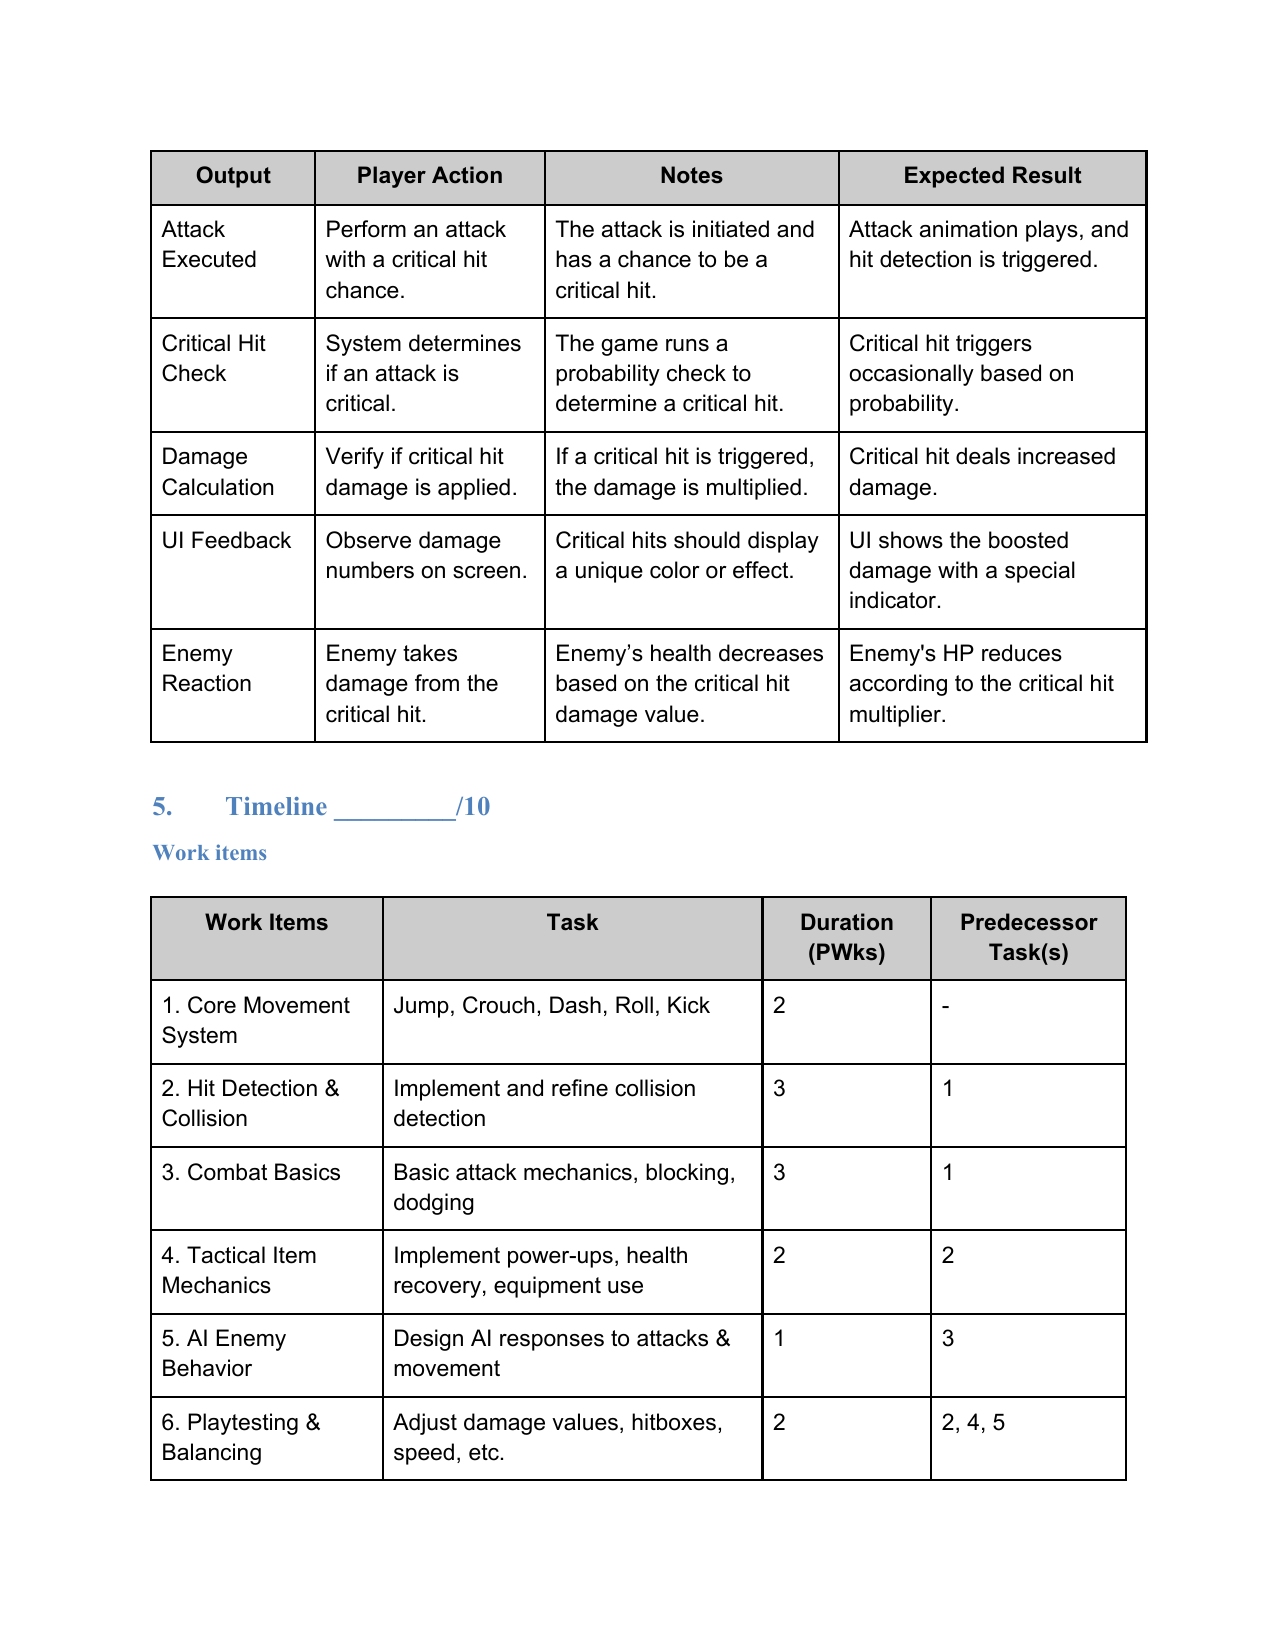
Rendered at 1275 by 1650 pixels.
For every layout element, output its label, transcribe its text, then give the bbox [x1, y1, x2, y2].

table_header Player Action [316, 152, 544, 204]
table_header Expected Result [840, 152, 1145, 204]
table_cell Design AI responses to attacks & movement [384, 1315, 761, 1396]
table_cell Observe damage numbers on screen. [316, 516, 544, 628]
table_cell 1 [764, 1315, 930, 1396]
table_header Work Items [152, 898, 382, 979]
table_cell Enemy Reaction [152, 630, 314, 741]
table_cell Critical Hit Check [152, 319, 314, 431]
table_cell 2 [932, 1231, 1125, 1313]
table_cell UI Feedback [152, 516, 314, 628]
table_cell 3 [764, 1065, 930, 1146]
table_cell 2, 4, 5 [932, 1398, 1125, 1479]
table_cell The attack is initiated and has a chance to be a critical hit. [546, 206, 838, 317]
table_cell The game runs a probability check to determine a critical hit. [546, 319, 838, 431]
table_header Task [384, 898, 761, 979]
table_cell 4. Tactical Item Mechanics [152, 1231, 382, 1313]
table_cell Adjust damage values, hitboxes, speed, etc. [384, 1398, 761, 1479]
table_header Duration (PWks) [764, 898, 930, 979]
table_cell Perform an attack with a critical hit chance. [316, 206, 544, 317]
table_cell Enemy's HP reduces according to the critical hit multiplier. [840, 630, 1145, 741]
table_cell 3 [764, 1148, 930, 1229]
table_header Output [152, 152, 314, 204]
table_cell Jump, Crouch, Dash, Roll, Kick [384, 981, 761, 1063]
table_cell 1 [932, 1148, 1125, 1229]
table_cell 1 [932, 1065, 1125, 1146]
table_cell If a critical hit is triggered, the damage is multiplied. [546, 433, 838, 514]
table_cell 2. Hit Detection & Collision [152, 1065, 382, 1146]
table_header Predecessor Task(s) [932, 898, 1125, 979]
table_cell 1. Core Movement System [152, 981, 382, 1063]
table_cell Enemy’s health decreases based on the critical hit damage value. [546, 630, 838, 741]
table_cell UI shows the boosted damage with a special indicator. [840, 516, 1145, 628]
table_cell Critical hit deals increased damage. [840, 433, 1145, 514]
table_cell System determines if an attack is critical. [316, 319, 544, 431]
table_cell Damage Calculation [152, 433, 314, 514]
table_cell 5. AI Enemy Behavior [152, 1315, 382, 1396]
subtitle 5. Timeline _________/10 [152, 794, 1125, 820]
table_cell Enemy takes damage from the critical hit. [316, 630, 544, 741]
table_cell Attack animation plays, and hit detection is triggered. [840, 206, 1145, 317]
subtitle Work items [152, 841, 1125, 866]
table_cell - [932, 981, 1125, 1063]
table_cell Implement and refine collision detection [384, 1065, 761, 1146]
table_cell Implement power-ups, health recovery, equipment use [384, 1231, 761, 1313]
table_cell Basic attack mechanics, blocking, dodging [384, 1148, 761, 1229]
table_cell 6. Playtesting & Balancing [152, 1398, 382, 1479]
table_header Notes [546, 152, 838, 204]
table_cell Verify if critical hit damage is applied. [316, 433, 544, 514]
table_cell 2 [764, 1398, 930, 1479]
table_cell 3. Combat Basics [152, 1148, 382, 1229]
table_cell 2 [764, 1231, 930, 1313]
table_cell 2 [764, 981, 930, 1063]
table_cell Critical hits should display a unique color or effect. [546, 516, 838, 628]
table_cell Attack Executed [152, 206, 314, 317]
table_cell 3 [932, 1315, 1125, 1396]
table_cell Critical hit triggers occasionally based on probability. [840, 319, 1145, 431]
